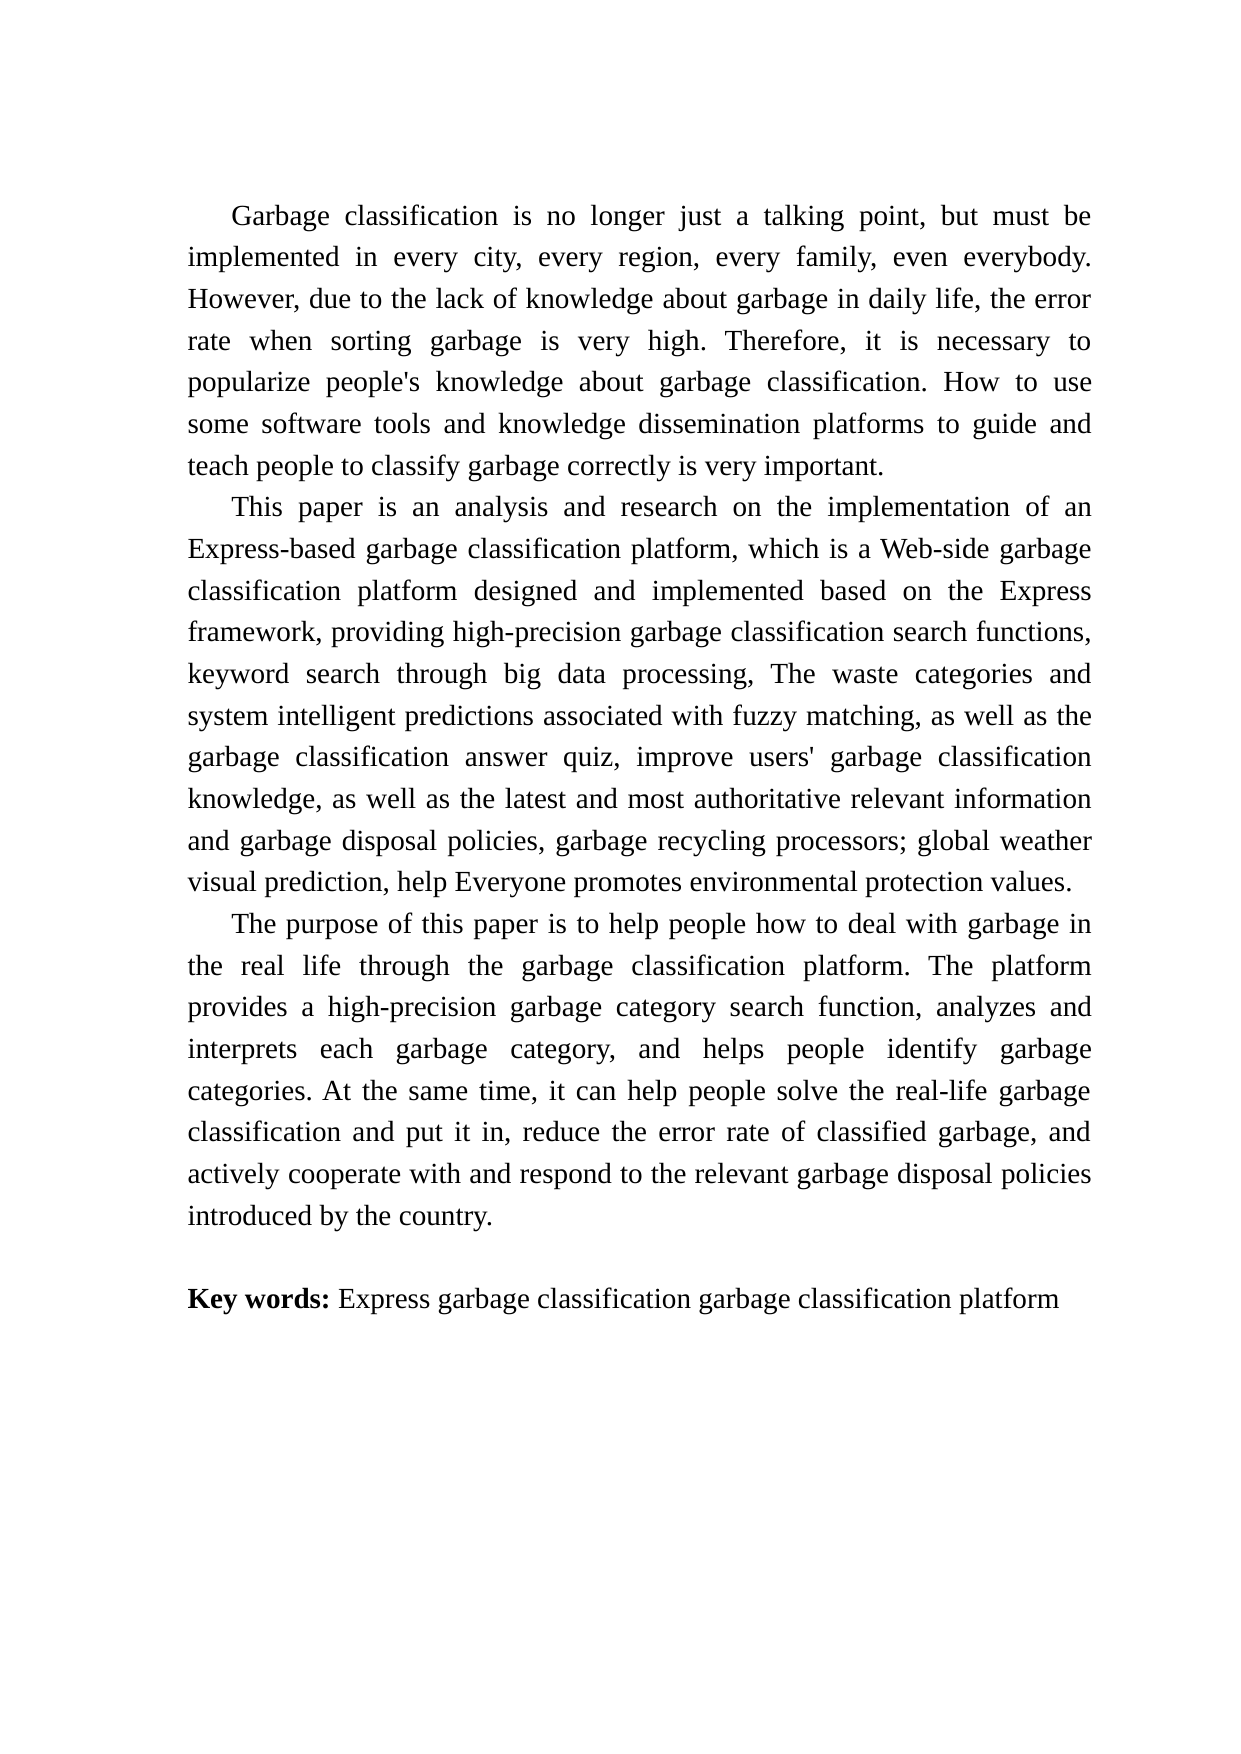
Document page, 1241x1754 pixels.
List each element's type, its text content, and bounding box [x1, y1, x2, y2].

title This paper is an analysis and research on the implementation of an Express-based garbage classification platform, which is a Web-side garbage classification platform designed and implemented based on the Express framework, providing high-precision garbage classification search functions, keyword search through big data processing, The waste categories and system intelligent predictions associated with fuzzy matching, as well as the garbage classification answer quiz, improve users' garbage classification knowledge, as well as the latest and most authoritative relevant information and garbage disposal policies, garbage recycling processors; global weather visual prediction, help Everyone promotes environmental protection values. [187, 483, 1092, 900]
title Garbage classification is no longer just a talking point, but must be implemented in every city, every region, every family, even everybody. However, due to the lack of knowledge about garbage in daily life, the error rate when sorting garbage is very high. Therefore, it is necessary to popularize people's knowledge about garbage classification. How to use some software tools and knowledge dissemination platforms to guide and teach people to classify garbage correctly is very important. [187, 192, 1092, 483]
title The purpose of this paper is to help people how to deal with garbage in the real life through the garbage classification platform. The platform provides a high-precision garbage category search function, analyzes and interprets each garbage category, and helps people identify garbage categories. At the same time, it can help people solve the real-life garbage classification and put it in, reduce the error rate of classified garbage, and actively cooperate with and respond to the relevant garbage disposal policies introduced by the country. [187, 900, 1092, 1233]
title Key words: Express garbage classification garbage classification platform [187, 1275, 1092, 1317]
